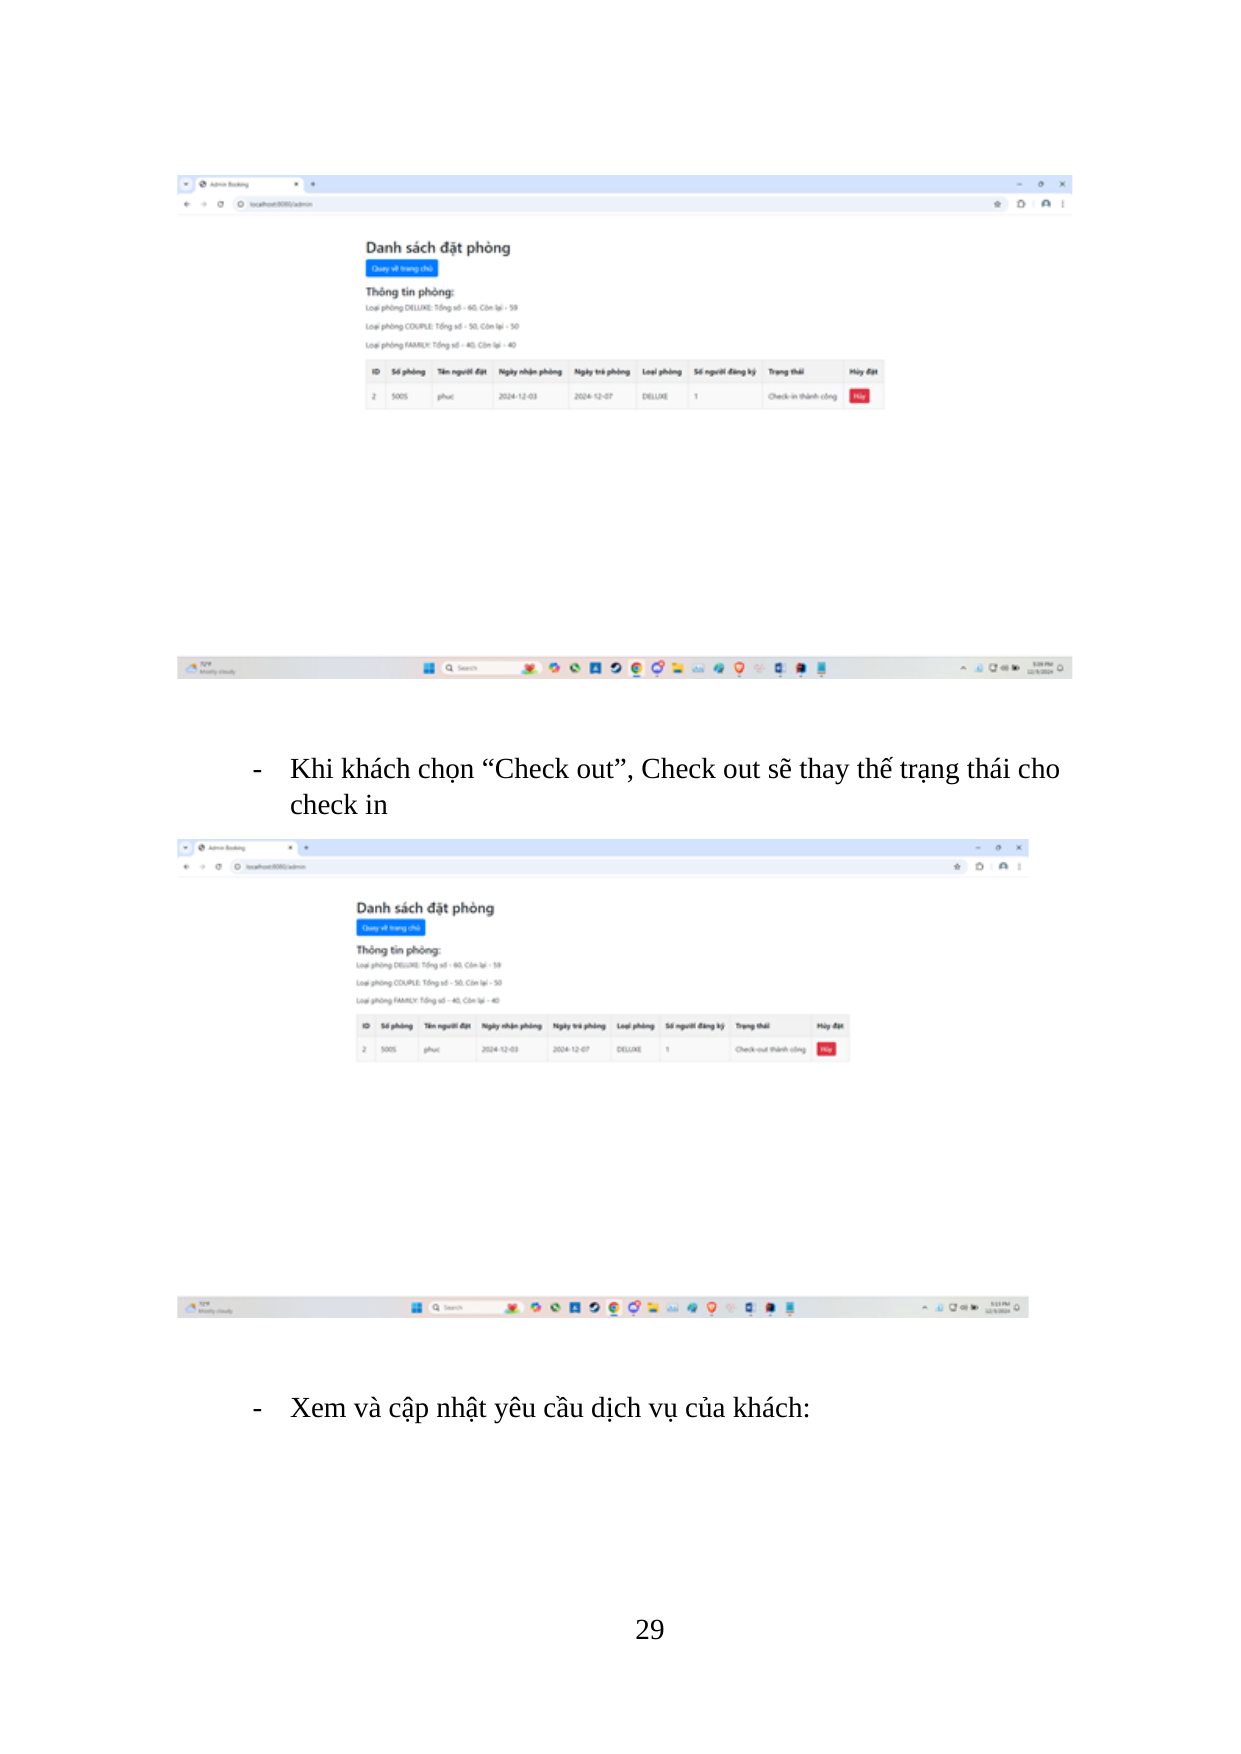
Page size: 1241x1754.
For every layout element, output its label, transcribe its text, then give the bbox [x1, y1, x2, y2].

picture [177, 175, 1073, 679]
list Khi khách chọn “Check out”, Check out sẽ thay thế trạng thái cho check in [252, 751, 1122, 821]
list Xem và cập nhật yêu cầu dịch vụ của khách: [252, 1390, 1122, 1423]
picture [177, 839, 1029, 1318]
